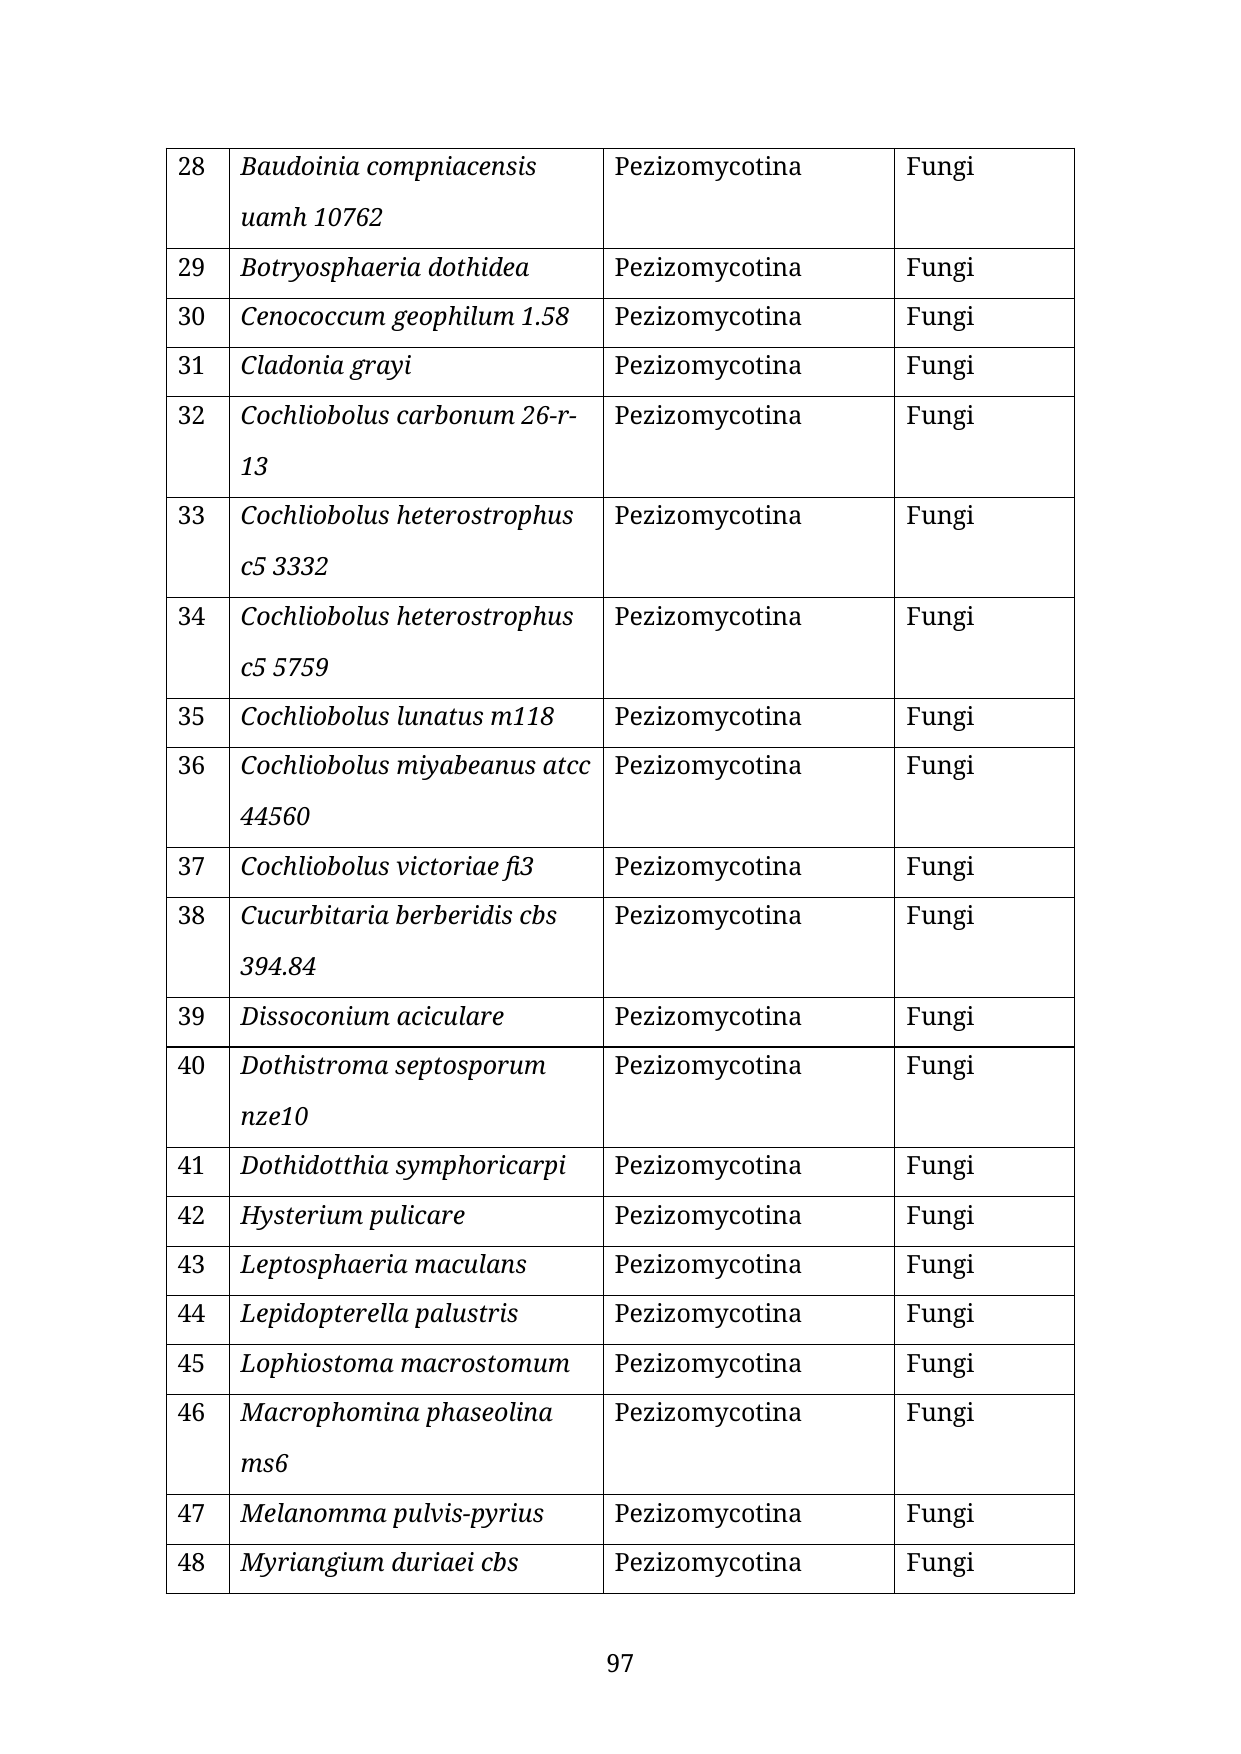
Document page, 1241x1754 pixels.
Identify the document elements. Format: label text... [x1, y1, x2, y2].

table_cell 39 [167, 998, 229, 1046]
table_cell Cochliobolus victoriae fi3 [230, 848, 603, 897]
table_cell Fungi [895, 149, 1074, 248]
table_cell Fungi [895, 699, 1074, 747]
table_cell 45 [167, 1345, 229, 1394]
table_cell Fungi [895, 1197, 1074, 1246]
table_cell Pezizomycotina [604, 598, 894, 697]
table_cell Pezizomycotina [604, 748, 894, 847]
table_cell Fungi [895, 848, 1074, 897]
table_cell Cochliobolus heterostrophus c5 3332 [230, 498, 603, 597]
table_cell 43 [167, 1247, 229, 1295]
table_cell 44 [167, 1296, 229, 1344]
table_cell Fungi [895, 598, 1074, 697]
table_cell Pezizomycotina [604, 1048, 894, 1147]
table_cell 37 [167, 848, 229, 897]
table_cell 31 [167, 348, 229, 396]
table_cell Cochliobolus heterostrophus c5 5759 [230, 598, 603, 697]
table_cell Fungi [895, 299, 1074, 347]
table_cell Melanomma pulvis-pyrius [230, 1495, 603, 1543]
table_cell Pezizomycotina [604, 1395, 894, 1494]
table_cell Dothistroma septosporum nze10 [230, 1048, 603, 1147]
table_cell Dissoconium aciculare [230, 998, 603, 1046]
table_cell Fungi [895, 348, 1074, 396]
table_cell Pezizomycotina [604, 898, 894, 997]
table_cell Fungi [895, 1148, 1074, 1196]
table_cell Fungi [895, 1345, 1074, 1394]
table_cell Fungi [895, 397, 1074, 497]
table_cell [230, 1545, 603, 1593]
table_cell Cladonia grayi [230, 348, 603, 396]
table_cell Pezizomycotina [604, 1296, 894, 1344]
table_cell 48 [167, 1545, 229, 1593]
table_cell Leptosphaeria maculans [230, 1247, 603, 1295]
table_cell 32 [167, 397, 229, 497]
table_cell Pezizomycotina [604, 1197, 894, 1246]
table_cell Fungi [895, 249, 1074, 297]
table_cell Pezizomycotina [604, 1345, 894, 1394]
table_cell Fungi [895, 1048, 1074, 1147]
table_cell Baudoinia compniacensis uamh 10762 [230, 149, 603, 248]
table_cell Dothidotthia symphoricarpi [230, 1148, 603, 1196]
table_cell 36 [167, 748, 229, 847]
table_cell Pezizomycotina [604, 699, 894, 747]
table_cell Pezizomycotina [604, 848, 894, 897]
table_cell Cochliobolus lunatus m118 [230, 699, 603, 747]
table_cell Botryosphaeria dothidea [230, 249, 603, 297]
table_cell Fungi [895, 748, 1074, 847]
table_cell Fungi [895, 1296, 1074, 1344]
table_cell Pezizomycotina [604, 1495, 894, 1543]
table_cell 42 [167, 1197, 229, 1246]
table_cell 46 [167, 1395, 229, 1494]
table_cell 47 [167, 1495, 229, 1543]
table_cell Hysterium pulicare [230, 1197, 603, 1246]
table_cell Fungi [895, 498, 1074, 597]
table_cell Fungi [895, 1247, 1074, 1295]
table_cell 41 [167, 1148, 229, 1196]
table_cell Cochliobolus miyabeanus atcc 44560 [230, 748, 603, 847]
table_cell Fungi [895, 898, 1074, 997]
table_cell Pezizomycotina [604, 249, 894, 297]
table_cell 35 [167, 699, 229, 747]
table_cell Pezizomycotina [604, 397, 894, 497]
table_cell Pezizomycotina [604, 1247, 894, 1295]
table_cell Pezizomycotina [604, 498, 894, 597]
table_cell Lophiostoma macrostomum [230, 1345, 603, 1394]
table_cell Fungi [895, 998, 1074, 1046]
table_cell Pezizomycotina [604, 149, 894, 248]
table_cell Pezizomycotina [604, 348, 894, 396]
table_cell Pezizomycotina [604, 998, 894, 1046]
table_cell 29 [167, 249, 229, 297]
table_cell 34 [167, 598, 229, 697]
table_cell Lepidopterella palustris [230, 1296, 603, 1344]
table_cell Fungi [895, 1395, 1074, 1494]
table_cell Pezizomycotina [604, 1148, 894, 1196]
table_cell 30 [167, 299, 229, 347]
table_cell 33 [167, 498, 229, 597]
table_cell Fungi [895, 1495, 1074, 1543]
table_cell Macrophomina phaseolina ms6 [230, 1395, 603, 1494]
table_cell Fungi [895, 1545, 1074, 1593]
table_cell Cochliobolus carbonum 26-r-13 [230, 397, 603, 497]
table_cell Pezizomycotina [604, 1545, 894, 1593]
table_cell Cenococcum geophilum 1.58 [230, 299, 603, 347]
table_cell Pezizomycotina [604, 299, 894, 347]
table_cell Cucurbitaria berberidis cbs 394.84 [230, 898, 603, 997]
table_cell 40 [167, 1048, 229, 1147]
table_cell 38 [167, 898, 229, 997]
table_cell 28 [167, 149, 229, 248]
